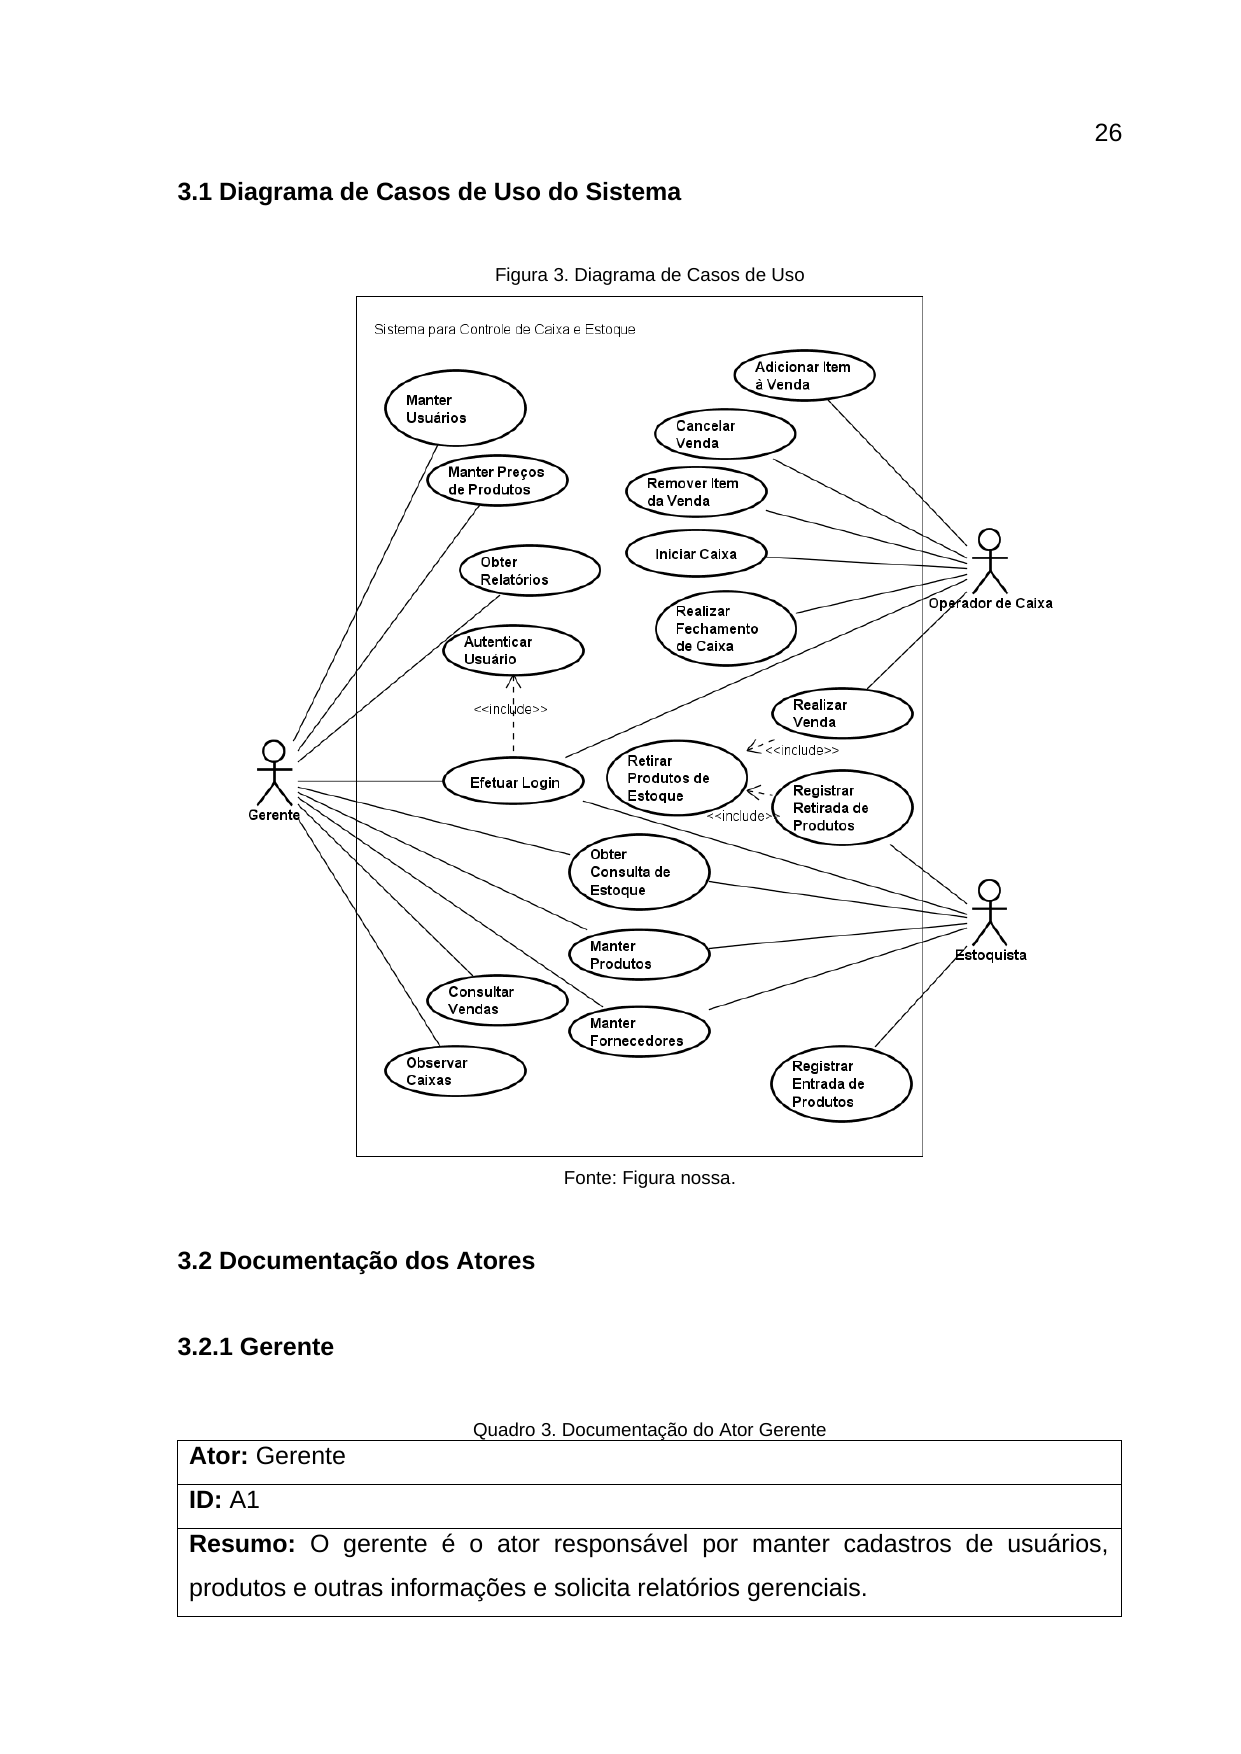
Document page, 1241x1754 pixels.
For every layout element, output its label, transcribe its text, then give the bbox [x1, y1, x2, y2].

table_cell Resumo: O gerente é o ator responsável por manter cadastros de usuários, produtos e outras informações e solicita relatórios gerenciais. [178, 1529, 1121, 1616]
subtitle 3.1 Diagrama de Casos de Uso do Sistema [177, 177, 1122, 206]
subtitle 3.2.1 Gerente [177, 1332, 1122, 1361]
subtitle 3.2 Documentação dos Atores [177, 1246, 1122, 1275]
picture [236, 285, 1063, 1167]
table_cell ID: A1 [178, 1485, 1121, 1528]
table_header Ator: Gerente [178, 1441, 1121, 1484]
text Fonte: Figura nossa. [177, 1167, 1122, 1189]
